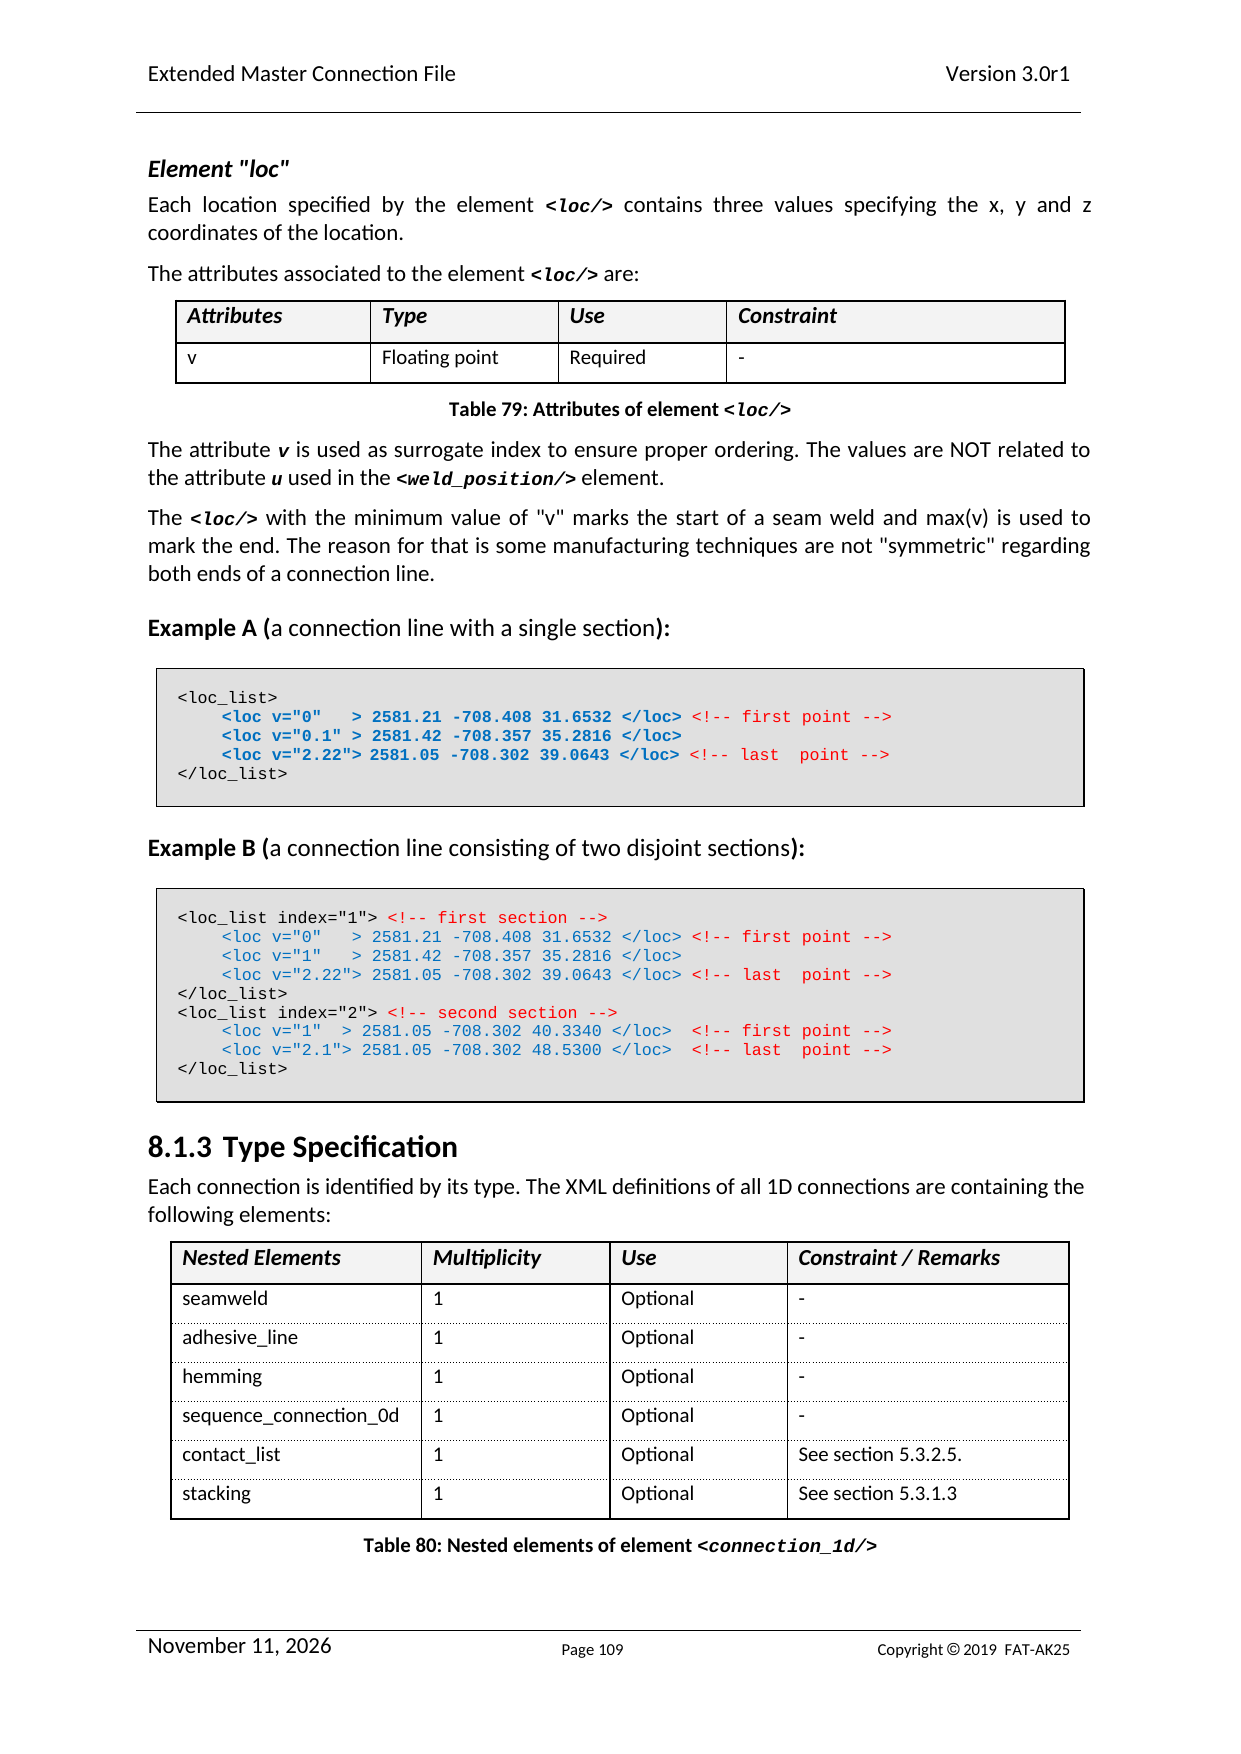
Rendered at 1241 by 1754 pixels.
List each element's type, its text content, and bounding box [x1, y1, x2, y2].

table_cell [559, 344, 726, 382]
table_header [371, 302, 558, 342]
text <loc v="2.22"> 2581.05 -708.302 39.0643 </loc> <!-- last point --> [157, 743, 1083, 762]
text <loc v="2.1"> 2581.05 -708.302 48.5300 </loc> <!-- last point --> [157, 1039, 1083, 1058]
text Table 81: Nested elements of element <connection_1d/> [148, 1532, 1092, 1558]
text The attributes associated to the element <loc/> are: [148, 259, 1092, 287]
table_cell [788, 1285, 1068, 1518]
text <loc v="0" > 2581.21 -708.408 31.6532 </loc> <!-- first point --> [157, 706, 1083, 725]
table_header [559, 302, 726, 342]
text </loc_list> [157, 762, 1083, 781]
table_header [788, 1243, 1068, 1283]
text Example B (a connection line consisting of two disjoint sections): [148, 832, 1092, 863]
subtitle Element "loc" [148, 154, 1092, 184]
text Example A (a connection line with a single section): [148, 613, 1092, 643]
text Table 80: Attributes of element <loc/> [148, 397, 1092, 422]
text The attribute v is used as surrogate index to ensure proper ordering. The values are NOT related to the attribute u used in the <weld_position/> element. [148, 435, 1092, 491]
text <loc_list index="2"> <!-- second section --> [157, 1001, 1083, 1020]
text <loc v="2.22"> 2581.05 -708.302 39.0643 </loc> <!-- last point --> [157, 963, 1083, 982]
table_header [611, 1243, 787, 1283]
text The <loc/> with the minimum value of "v" marks the start of a seam weld and max(v) is used to mark the end. The reason for that is some manufacturing techniques are not "symmetric" regarding both ends of a connection line. [148, 503, 1092, 588]
text <loc_list index="1"> <!-- first section --> [157, 907, 1083, 926]
text </loc_list> [157, 982, 1083, 1001]
text <loc v="1" > 2581.42 -708.357 35.2816 </loc> [157, 944, 1083, 963]
subtitle Type Specification [148, 1128, 1092, 1166]
text Each location specified by the element <loc/> contains three values specifying the x, y and z coordinates of the location. [148, 190, 1092, 246]
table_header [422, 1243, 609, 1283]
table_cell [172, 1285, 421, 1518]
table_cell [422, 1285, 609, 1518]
text <loc_list> [157, 687, 1083, 706]
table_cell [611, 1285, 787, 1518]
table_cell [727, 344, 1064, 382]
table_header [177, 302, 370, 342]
text <loc v="0" > 2581.21 -708.408 31.6532 </loc> <!-- first point --> [157, 926, 1083, 944]
text <loc v="1" > 2581.05 -708.302 40.3340 </loc> <!-- first point --> [157, 1020, 1083, 1039]
text </loc_list> [157, 1058, 1083, 1076]
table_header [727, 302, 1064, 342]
text <loc v="0.1" > 2581.42 -708.357 35.2816 </loc> [157, 725, 1083, 743]
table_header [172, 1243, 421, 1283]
text Each connection is identified by its type. The XML definitions of all 1D connections are containing the following elements: [148, 1172, 1092, 1228]
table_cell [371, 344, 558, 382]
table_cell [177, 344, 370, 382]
